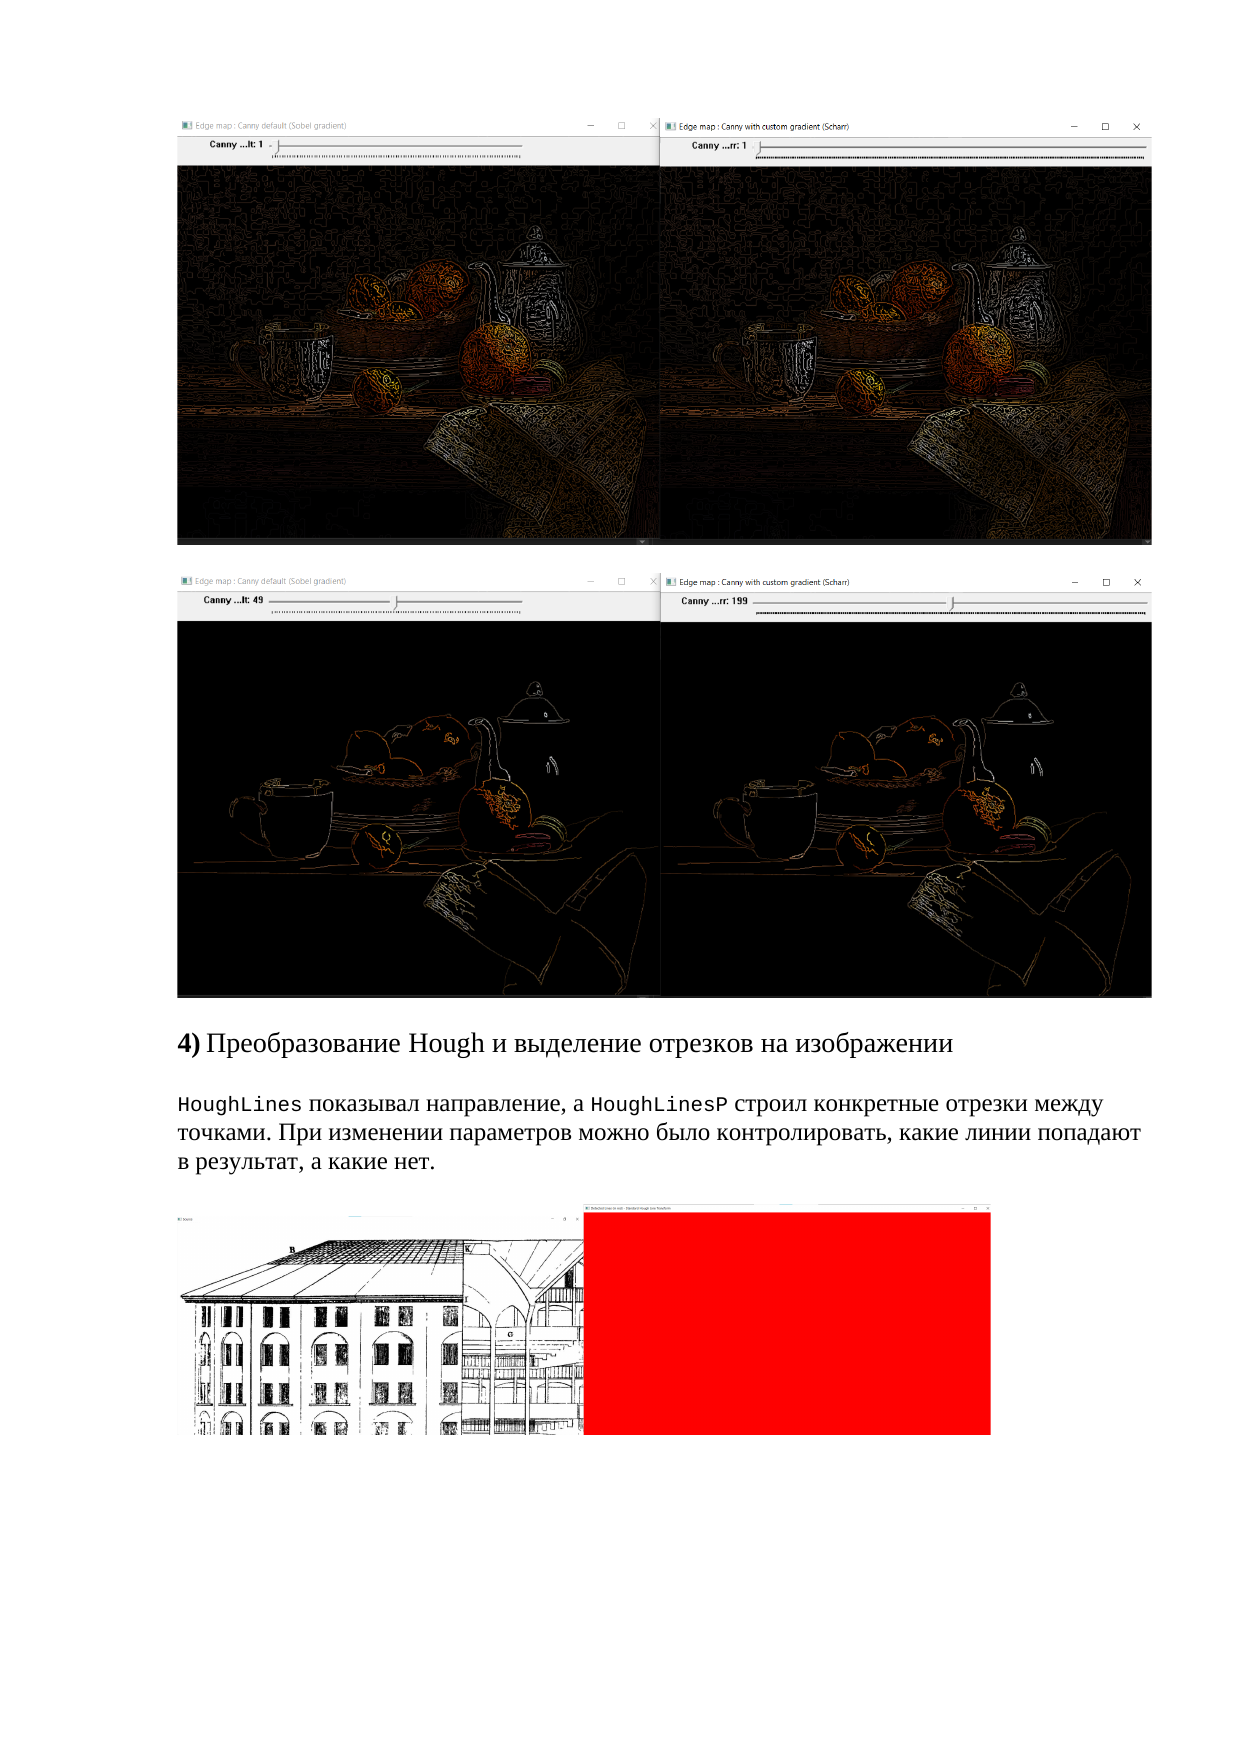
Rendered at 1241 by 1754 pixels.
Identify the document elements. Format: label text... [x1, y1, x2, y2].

text HoughLines показывал направление, а HoughLinesP строил конкретные отрезки между точками. При изменении параметров можно было контролировать, какие линии попадают в результат, а какие нет. [177, 1088, 1152, 1175]
picture [177, 573, 1152, 998]
text 4) Преобразование Hough и выделение отрезков на изображении [177, 1026, 1152, 1059]
picture [177, 118, 1152, 545]
picture [177, 1204, 991, 1435]
